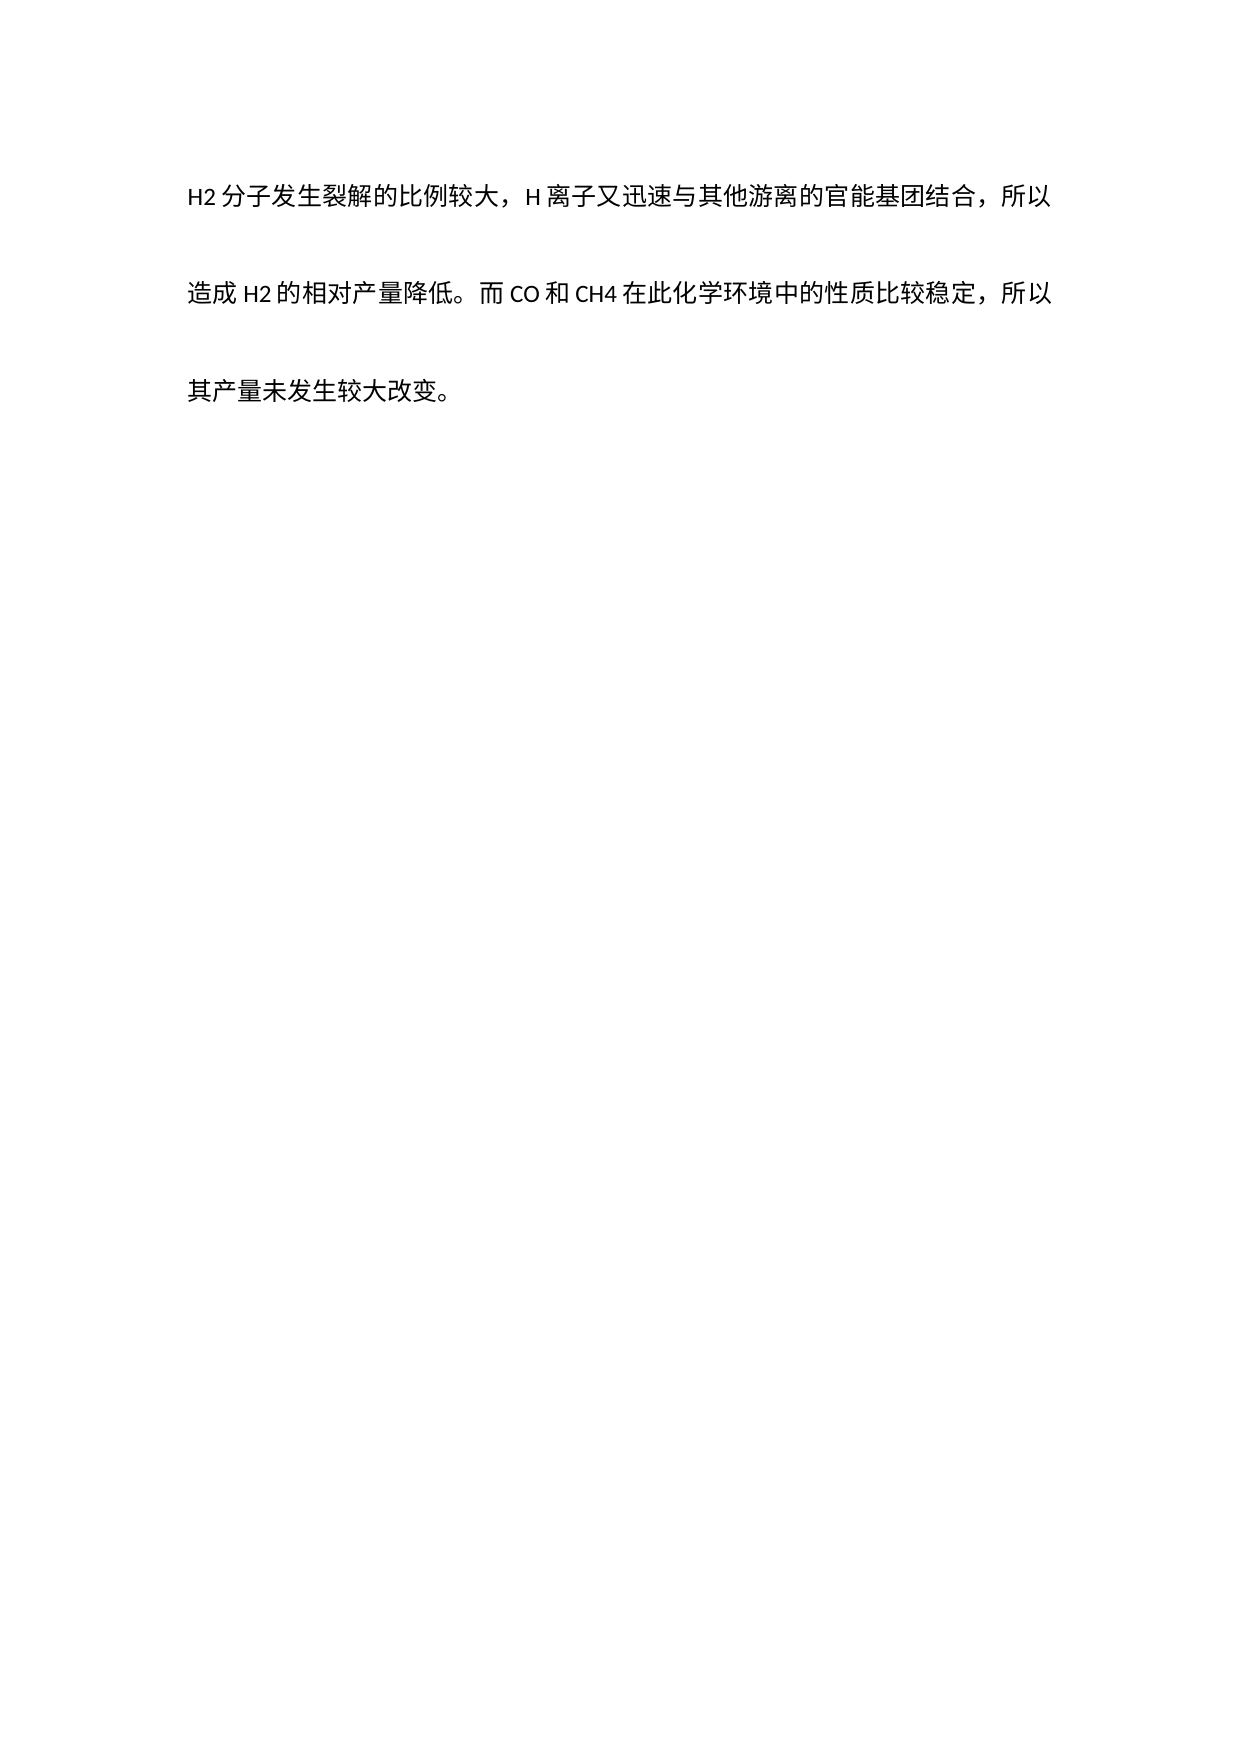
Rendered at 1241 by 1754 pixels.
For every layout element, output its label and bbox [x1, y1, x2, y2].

text [187, 162, 1053, 422]
